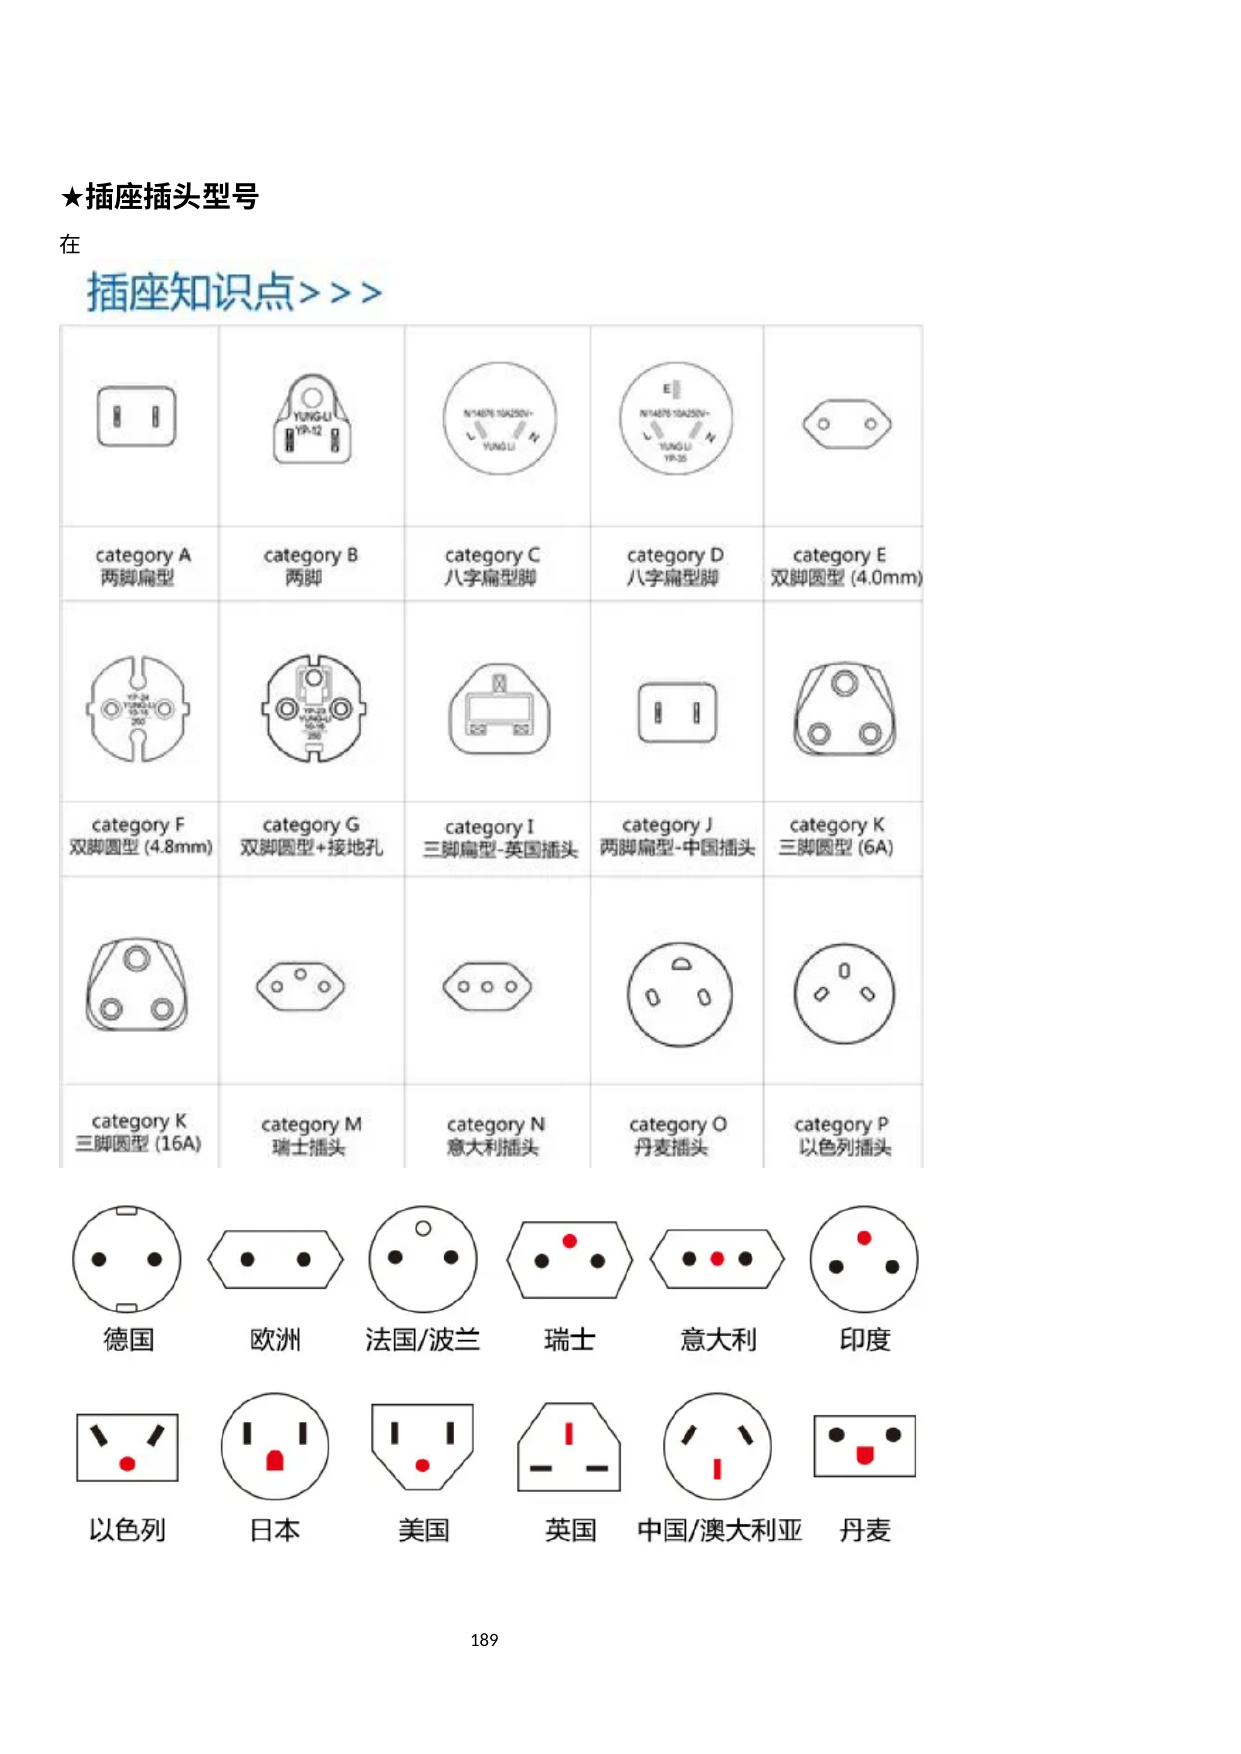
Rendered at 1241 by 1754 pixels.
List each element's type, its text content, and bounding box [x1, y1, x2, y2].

text ★插座插头型号 [59, 162, 1181, 227]
text 在 [59, 227, 1181, 259]
picture [59, 1202, 925, 1549]
picture [59, 259, 924, 1168]
